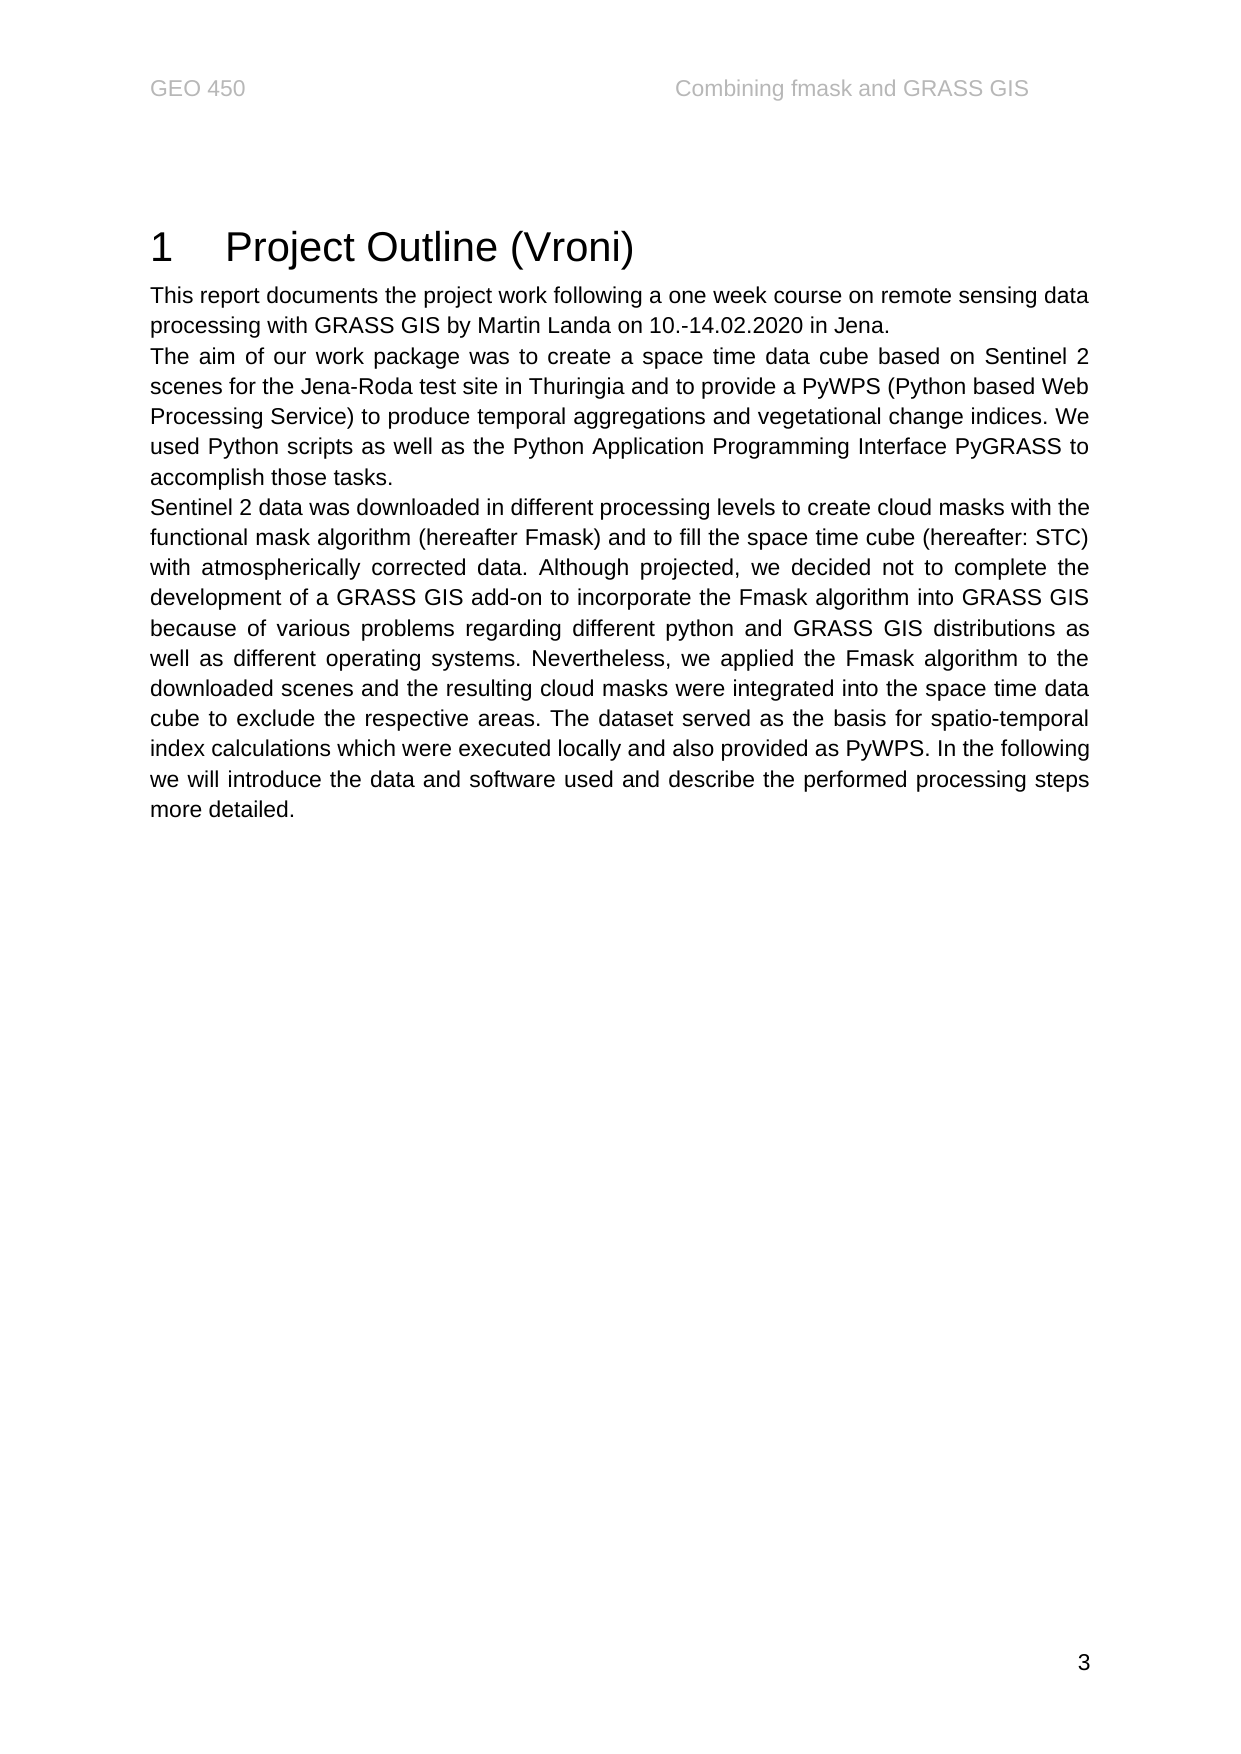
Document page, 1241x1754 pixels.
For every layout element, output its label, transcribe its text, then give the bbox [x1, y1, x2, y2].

text Sentinel 2 data was downloaded in different processing levels to create cloud masks with the functional mask algorithm (hereafter Fmask) and to fill the space time cube (hereafter: STC) with atmospherically corrected data. Although projected, we decided not to complete the development of a GRASS GIS add-on to incorporate the Fmask algorithm into GRASS GIS because of various problems regarding different python and GRASS GIS distributions as well as different operating systems. Nevertheless, we applied the Fmask algorithm to the downloaded scenes and the resulting cloud masks were integrated into the space time data cube to exclude the respective areas. The dataset served as the basis for spatio-temporal index calculations which were executed locally and also provided as PyWPS. In the following we will introduce the data and software used and describe the performed processing steps more detailed. [150, 494, 1090, 822]
text The aim of our work package was to create a space time data cube based on Sentinel 2 scenes for the Jena-Roda test site in Thuringia and to provide a PyWPS (Python based Web Processing Service) to produce temporal aggregations and vegetational change indices. We used Python scripts as well as the Python Application Programming Interface PyGRASS to accomplish those tasks. [150, 343, 1090, 490]
text This report documents the project work following a one week course on remote sensing data processing with GRASS GIS by Martin Landa on 10.-14.02.2020 in Jena. [150, 282, 1090, 339]
subtitle Project Outline (Vroni) [150, 222, 1090, 270]
